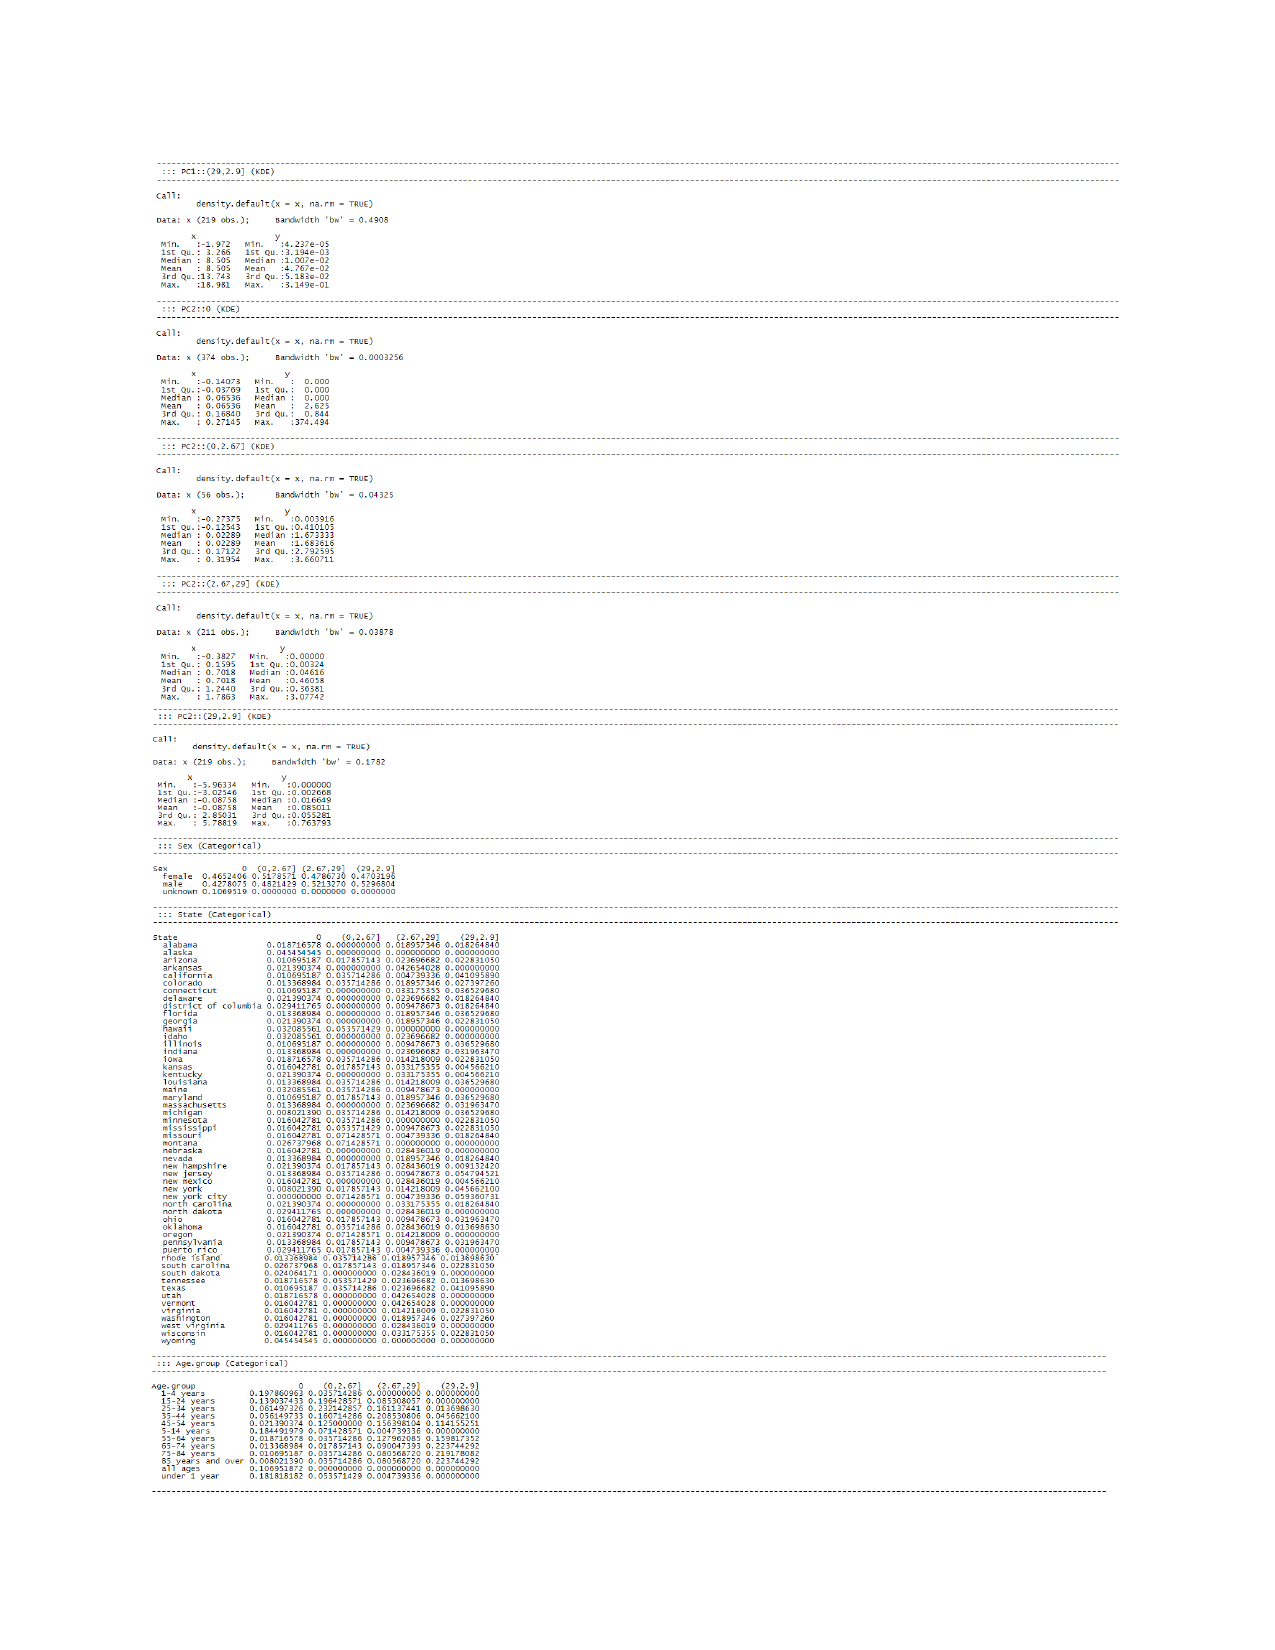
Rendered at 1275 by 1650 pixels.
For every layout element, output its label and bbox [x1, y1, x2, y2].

picture [150, 150, 1125, 1499]
